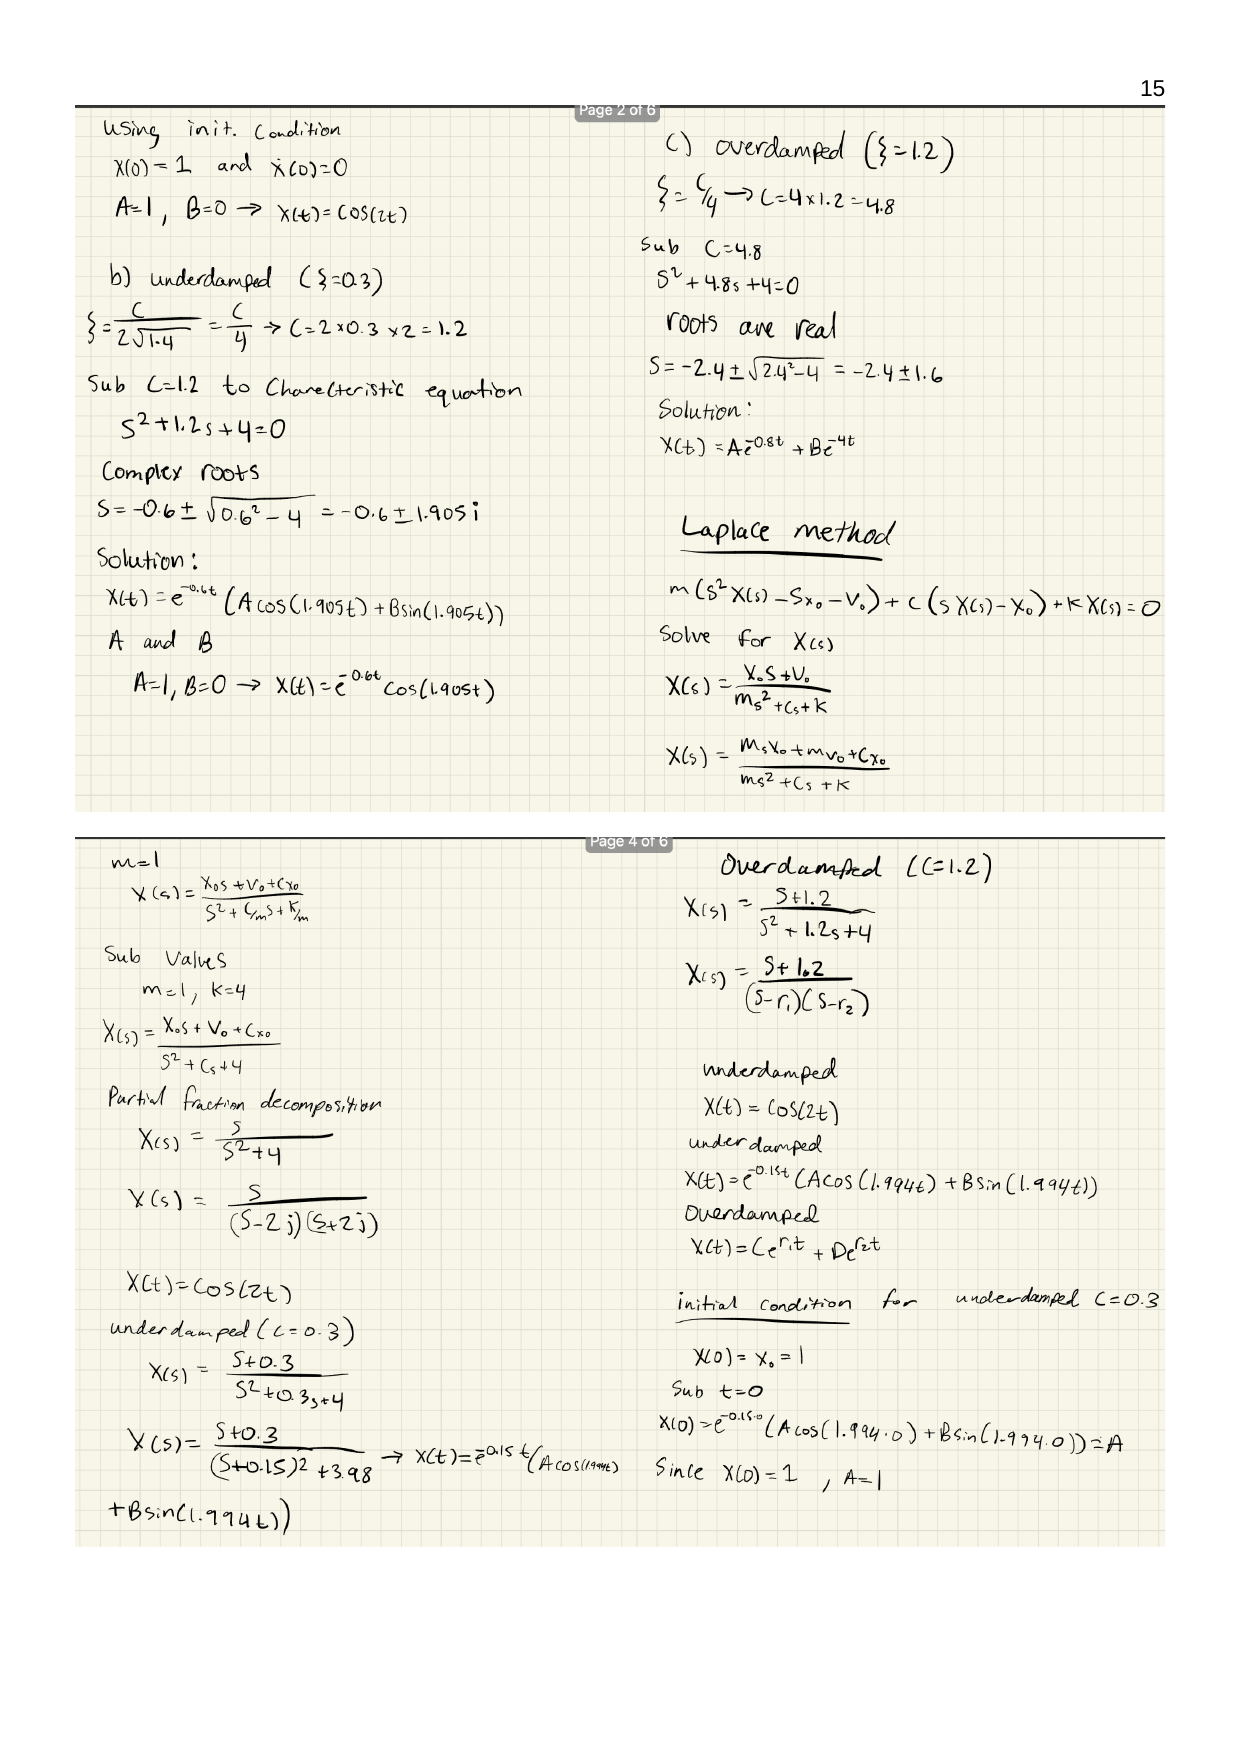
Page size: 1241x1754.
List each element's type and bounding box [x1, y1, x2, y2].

picture [75, 105, 1166, 812]
picture [75, 837, 1166, 1547]
